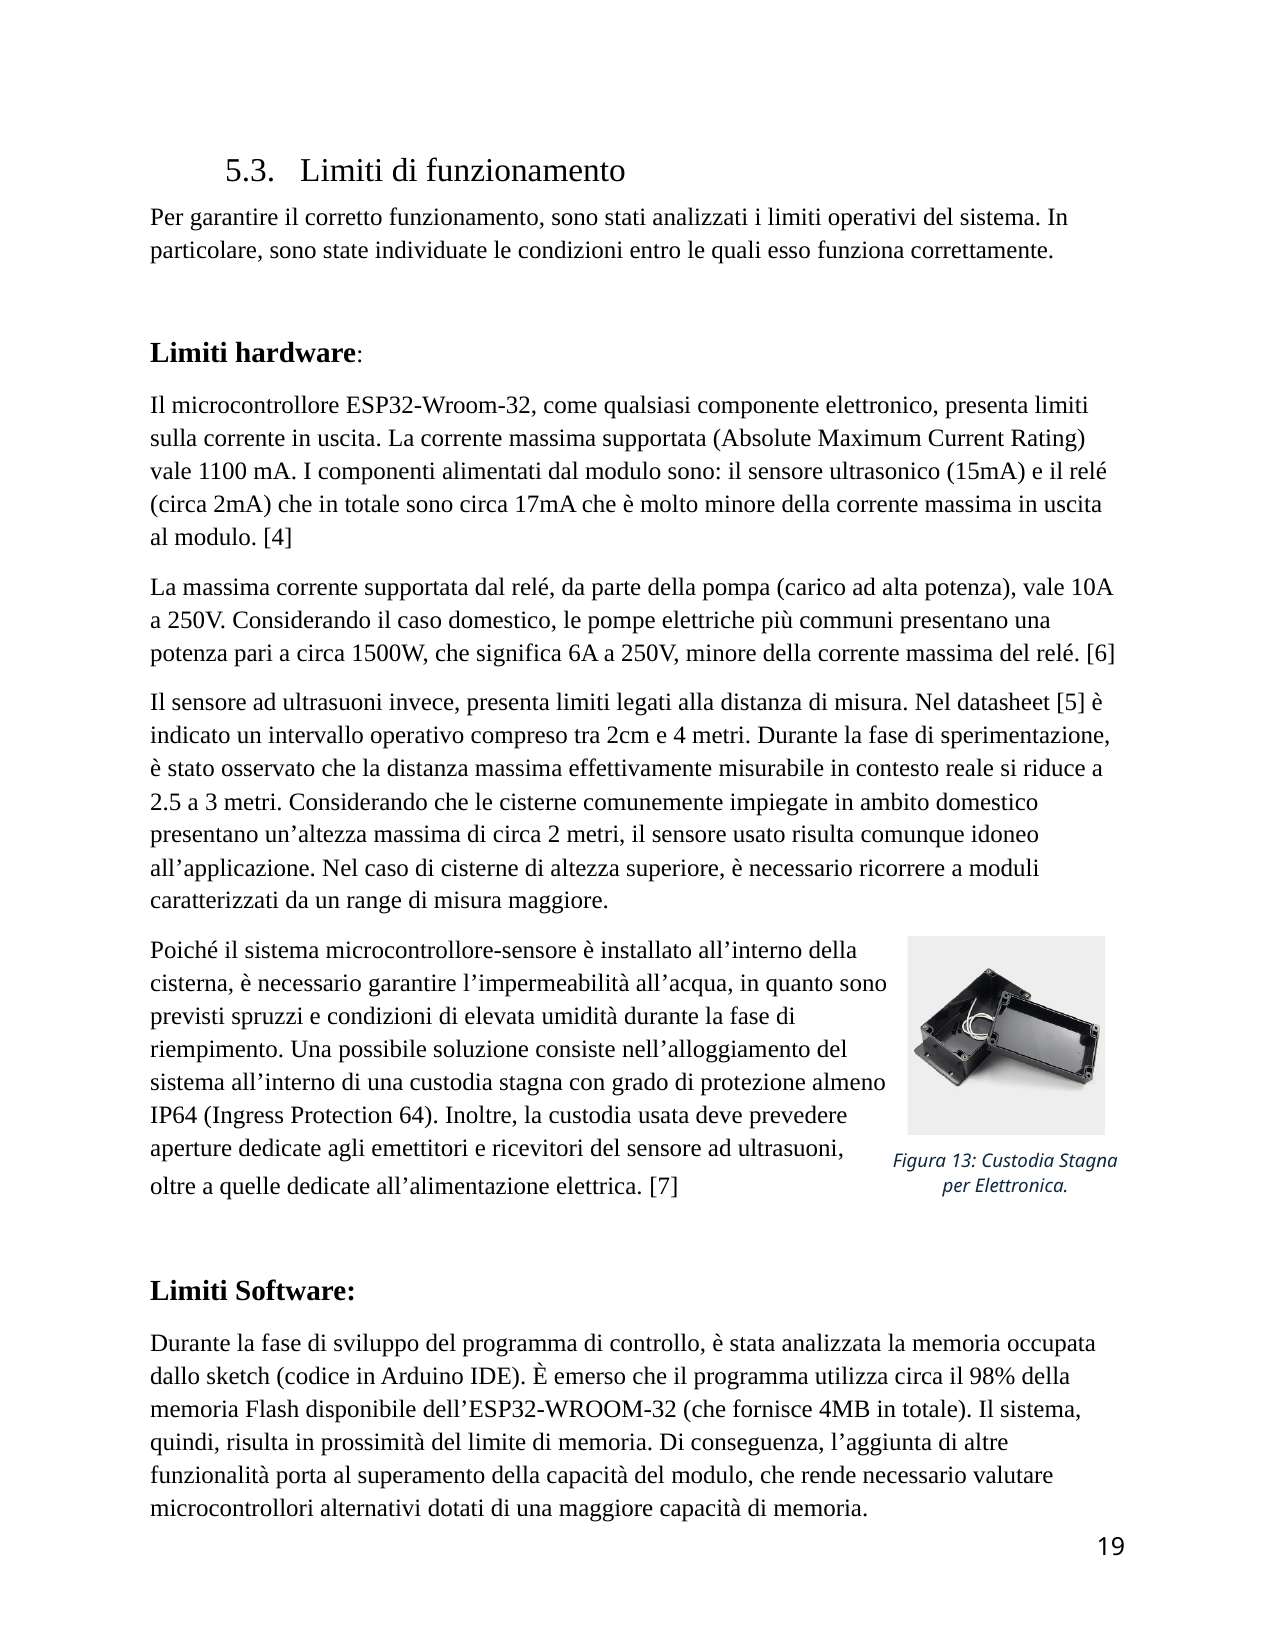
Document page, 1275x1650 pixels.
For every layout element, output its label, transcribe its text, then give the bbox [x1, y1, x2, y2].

text Limiti hardware: [150, 335, 1125, 368]
subtitle Limiti di funzionamento [225, 150, 1125, 188]
text Per garantire il corretto funzionamento, sono stati analizzati i limiti operativi del sistema. In particolare, sono state individuate le condizioni entro le quali esso funziona correttamente. [150, 202, 1125, 264]
text Limiti Software: [150, 1273, 1125, 1306]
text Il sensore ad ultrasuoni invece, presenta limiti legati alla distanza di misura. Nel datasheet [5] è indicato un intervallo operativo compreso tra 2cm e 4 metri. Durante la fase di sperimentazione, è stato osservato che la distanza massima effettivamente misurabile in contesto reale si riduce a 2.5 a 3 metri. Considerando che le cisterne comunemente impiegate in ambito domestico presentano un’altezza massima di circa 2 metri, il sensore usato risulta comunque idoneo all’applicazione. Nel caso di cisterne di altezza superiore, è necessario ricorrere a moduli caratterizzati da un range di misura maggiore. [150, 687, 1125, 914]
text Durante la fase di sviluppo del programma di controllo, è stata analizzata la memoria occupata dallo sketch (codice in Arduino IDE). È emerso che il programma utilizza circa il 98% della memoria Flash disponibile dell’ESP32-WROOM-32 (che fornisce 4MB in totale). Il sistema, quindi, risulta in prossimità del limite di memoria. Di conseguenza, l’aggiunta di altre funzionalità porta al superamento della capacità del modulo, che rende necessario valutare microcontrollori alternativi dotati di una maggiore capacità di memoria. [150, 1328, 1125, 1522]
picture [907, 936, 1105, 1135]
text Il microcontrollore ESP32-Wroom-32, come qualsiasi componente elettronico, presenta limiti sulla corrente in uscita. La corrente massima supportata (Absolute Maximum Current Rating) vale 1100 mA. I componenti alimentati dal modulo sono: il sensore ultrasonico (15mA) e il relé (circa 2mA) che in totale sono circa 17mA che è molto minore della corrente massima in uscita al modulo. [4] [150, 390, 1125, 551]
text La massima corrente supportata dal relé, da parte della pompa (carico ad alta potenza), vale 10A a 250V. Considerando il caso domestico, le pompe elettriche più communi presentano una potenza pari a circa 1500W, che significa 6A a 250V, minore della corrente massima del relé. [6] [150, 572, 1125, 667]
text Poiché il sistema microcontrollore-sensore è installato all’interno della cisterna, è necessario garantire l’impermeabilità all’acqua, in quanto sono previsti spruzzi e condizioni di elevata umidità durante la fase di riempimento. Una possibile soluzione consiste nell’alloggiamento del sistema all’interno di una custodia stagna con grado di protezione almeno IP64 (Ingress Protection 64). Inoltre, la custodia usata deve prevedere aperture dedicate agli emettitori e ricevitori del sensore ad ultrasuoni, oltre a quelle dedicate all’alimentazione elettrica. [7] [150, 935, 1125, 1201]
